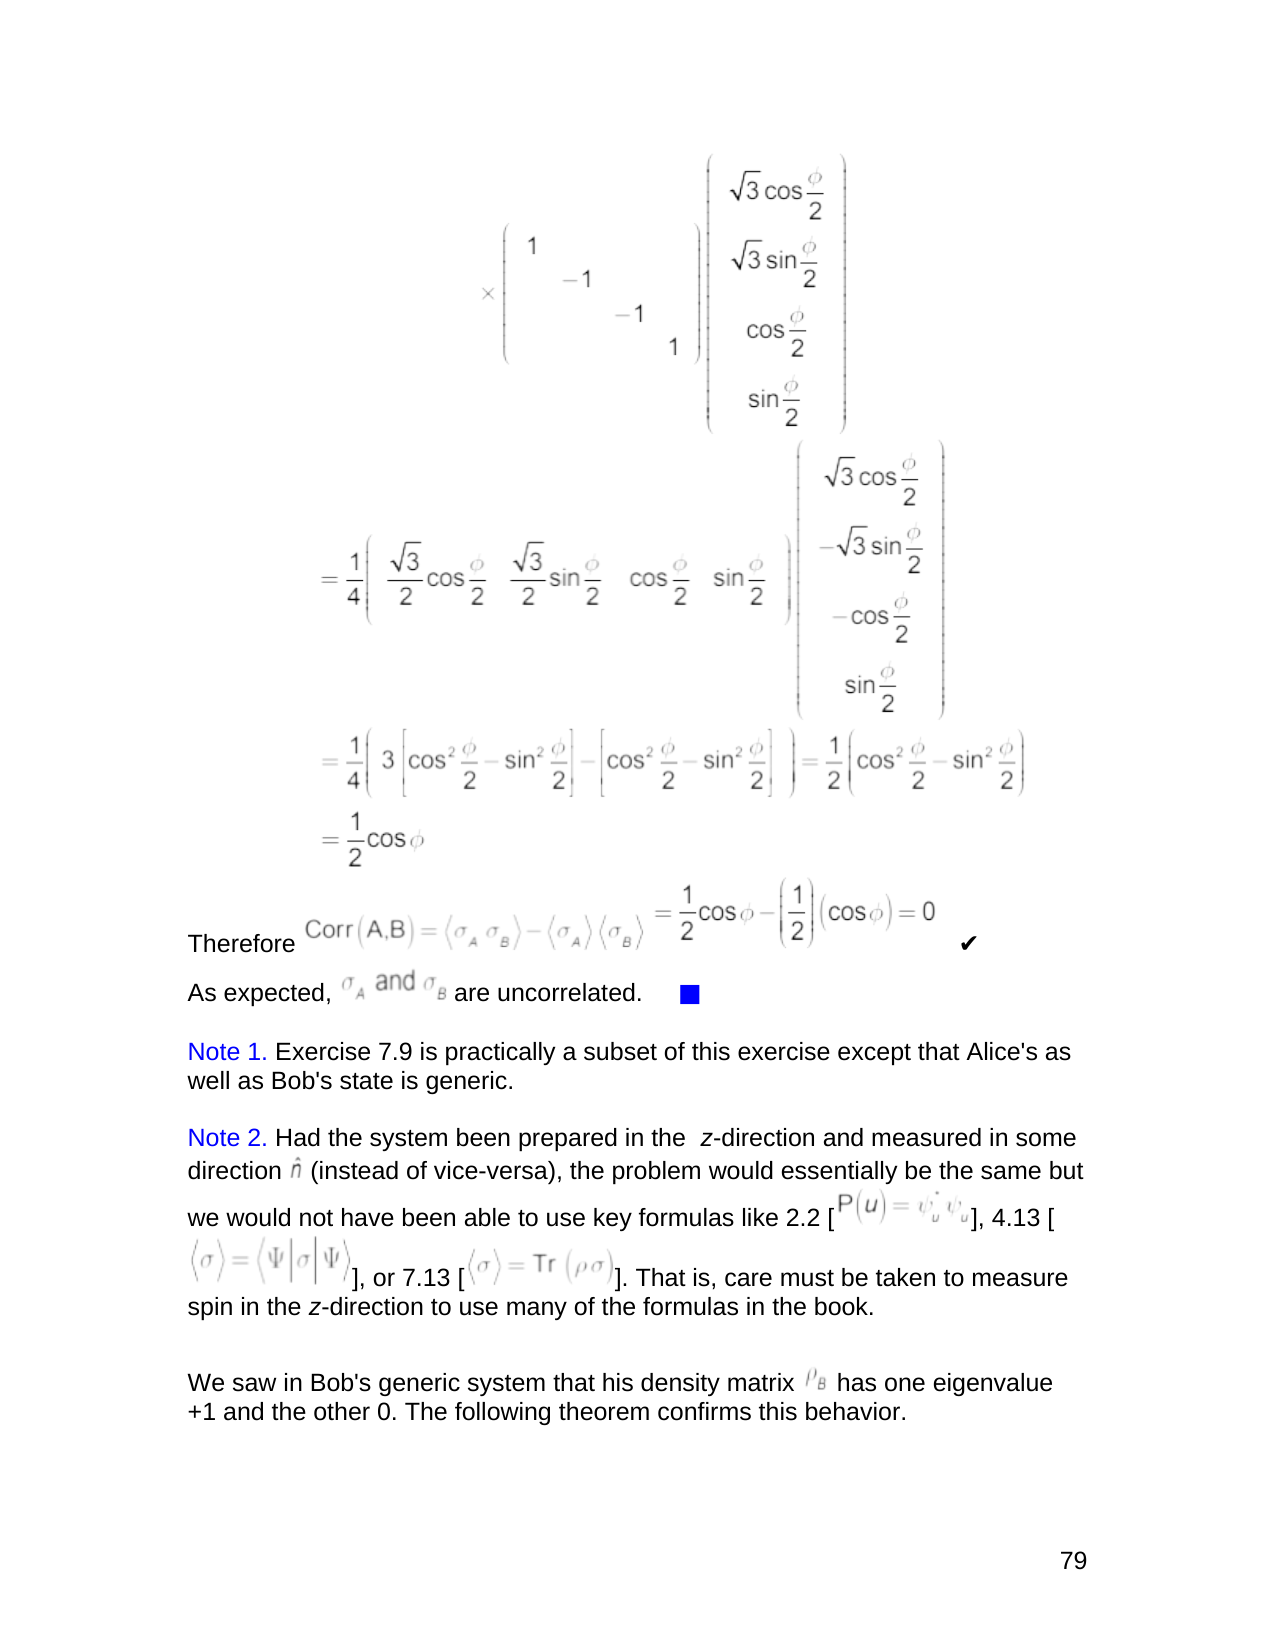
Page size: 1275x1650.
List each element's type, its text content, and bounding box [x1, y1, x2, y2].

text Therefore ✔ [187, 871, 1087, 959]
text Note 1. Exercise 7.9 is practically a subset of this exercise except that Alice's as well as Bob's state is generic. [187, 1037, 1087, 1095]
text Note 2. Had the system been prepared in the z-direction and measured in some direction (instead of vice-versa), the problem would essentially be the same but we would not have been able to use key formulas like 2.2 [], 4.13 [], or 7.13 []. That is, care must be taken to measure spin in the z-direction to use many of the formulas in the book. [187, 1123, 1087, 1321]
text As expected, are uncorrelated. ■ [187, 959, 1087, 1008]
text We saw in Bob's generic system that his density matrix has one eigenvalue +1 and the other 0. The following theorem confirms this behavior. [187, 1350, 1087, 1426]
